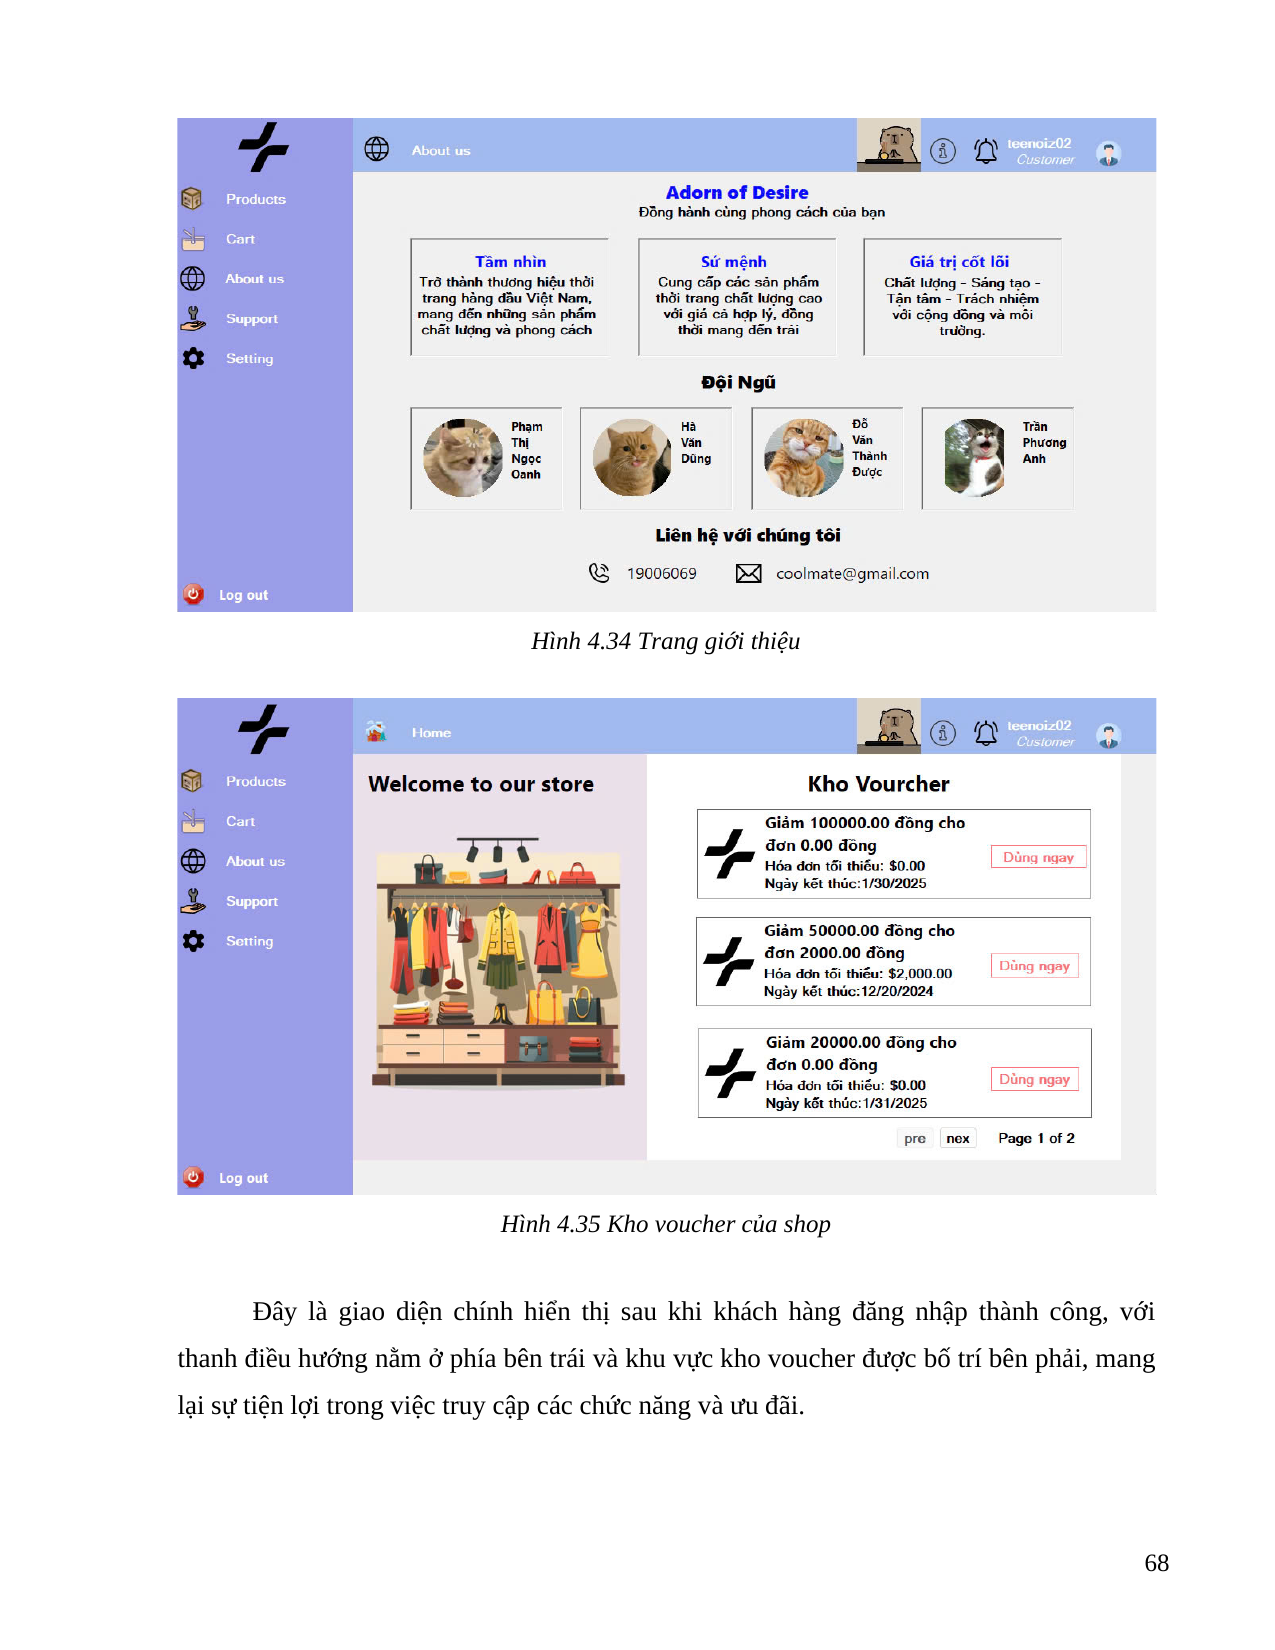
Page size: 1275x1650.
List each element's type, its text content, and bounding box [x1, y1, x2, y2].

text Hình 4.34 Trang giới thiệu [177, 626, 1157, 655]
text Đây là giao diện chính hiển thị sau khi khách hàng đăng nhập thành công, với thanh điều hướng nằm ở phía bên trái và khu vực kho voucher được bố trí bên phải, mang lại sự tiện lợi trong việc truy cập các chức năng và ưu đãi. [177, 1295, 1157, 1420]
text Hình 4.35 Kho voucher của shop [177, 1209, 1157, 1238]
picture [177, 118, 1157, 612]
picture [177, 698, 1157, 1195]
